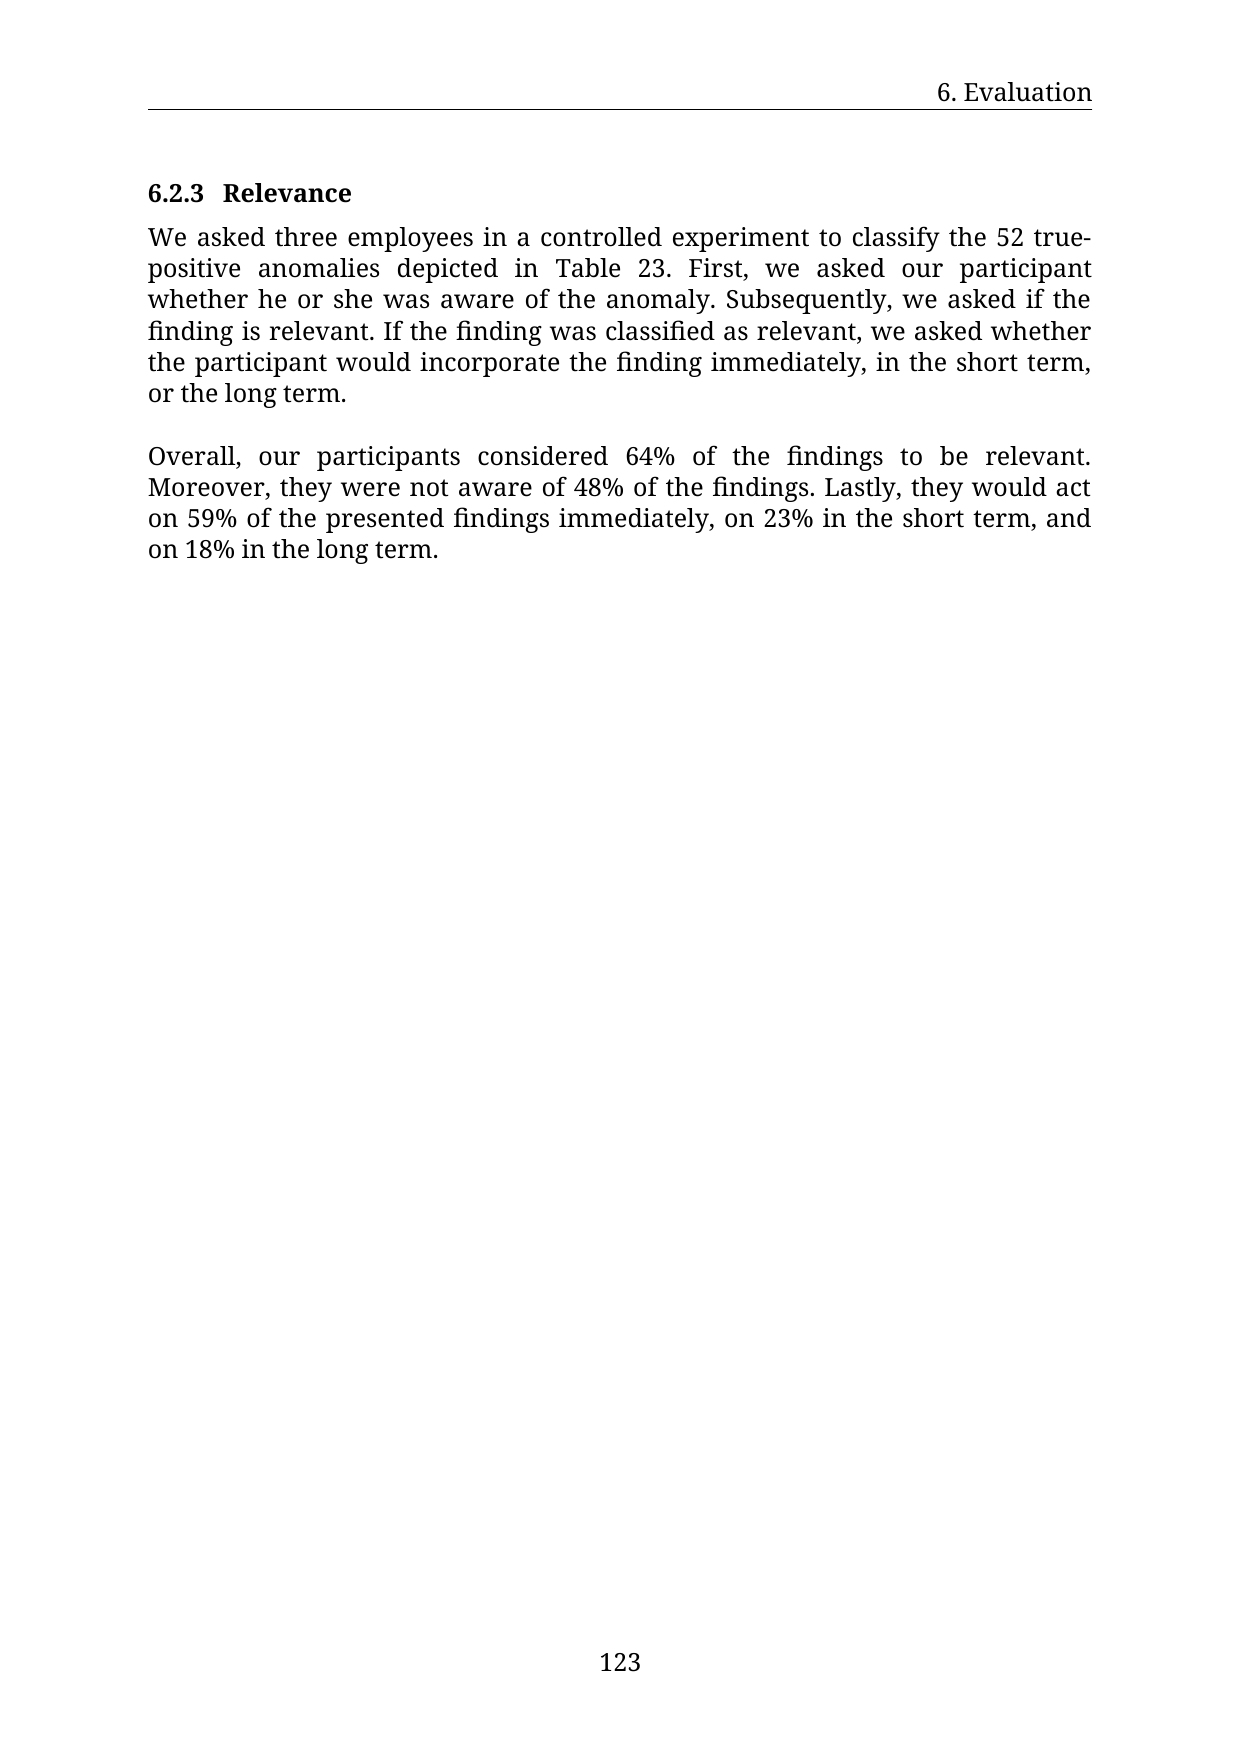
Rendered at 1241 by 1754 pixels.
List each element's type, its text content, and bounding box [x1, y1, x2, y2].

text We asked three employees in a controlled experiment to classify the 52 true-positive anomalies depicted in Table 23. First, we asked our participant whether he or she was aware of the anomaly. Subsequently, we asked if the finding is relevant. If the finding was classified as relevant, we asked whether the participant would incorporate the finding immediately, in the short term, or the long term. [148, 221, 1092, 409]
subtitle Relevance [148, 177, 1092, 209]
text Overall, our participants considered 64% of the findings to be relevant. Moreover, they were not aware of 48% of the findings. Lastly, they would act on 59% of the presented findings immediately, on 23% in the short term, and on 18% in the long term. [148, 440, 1092, 565]
